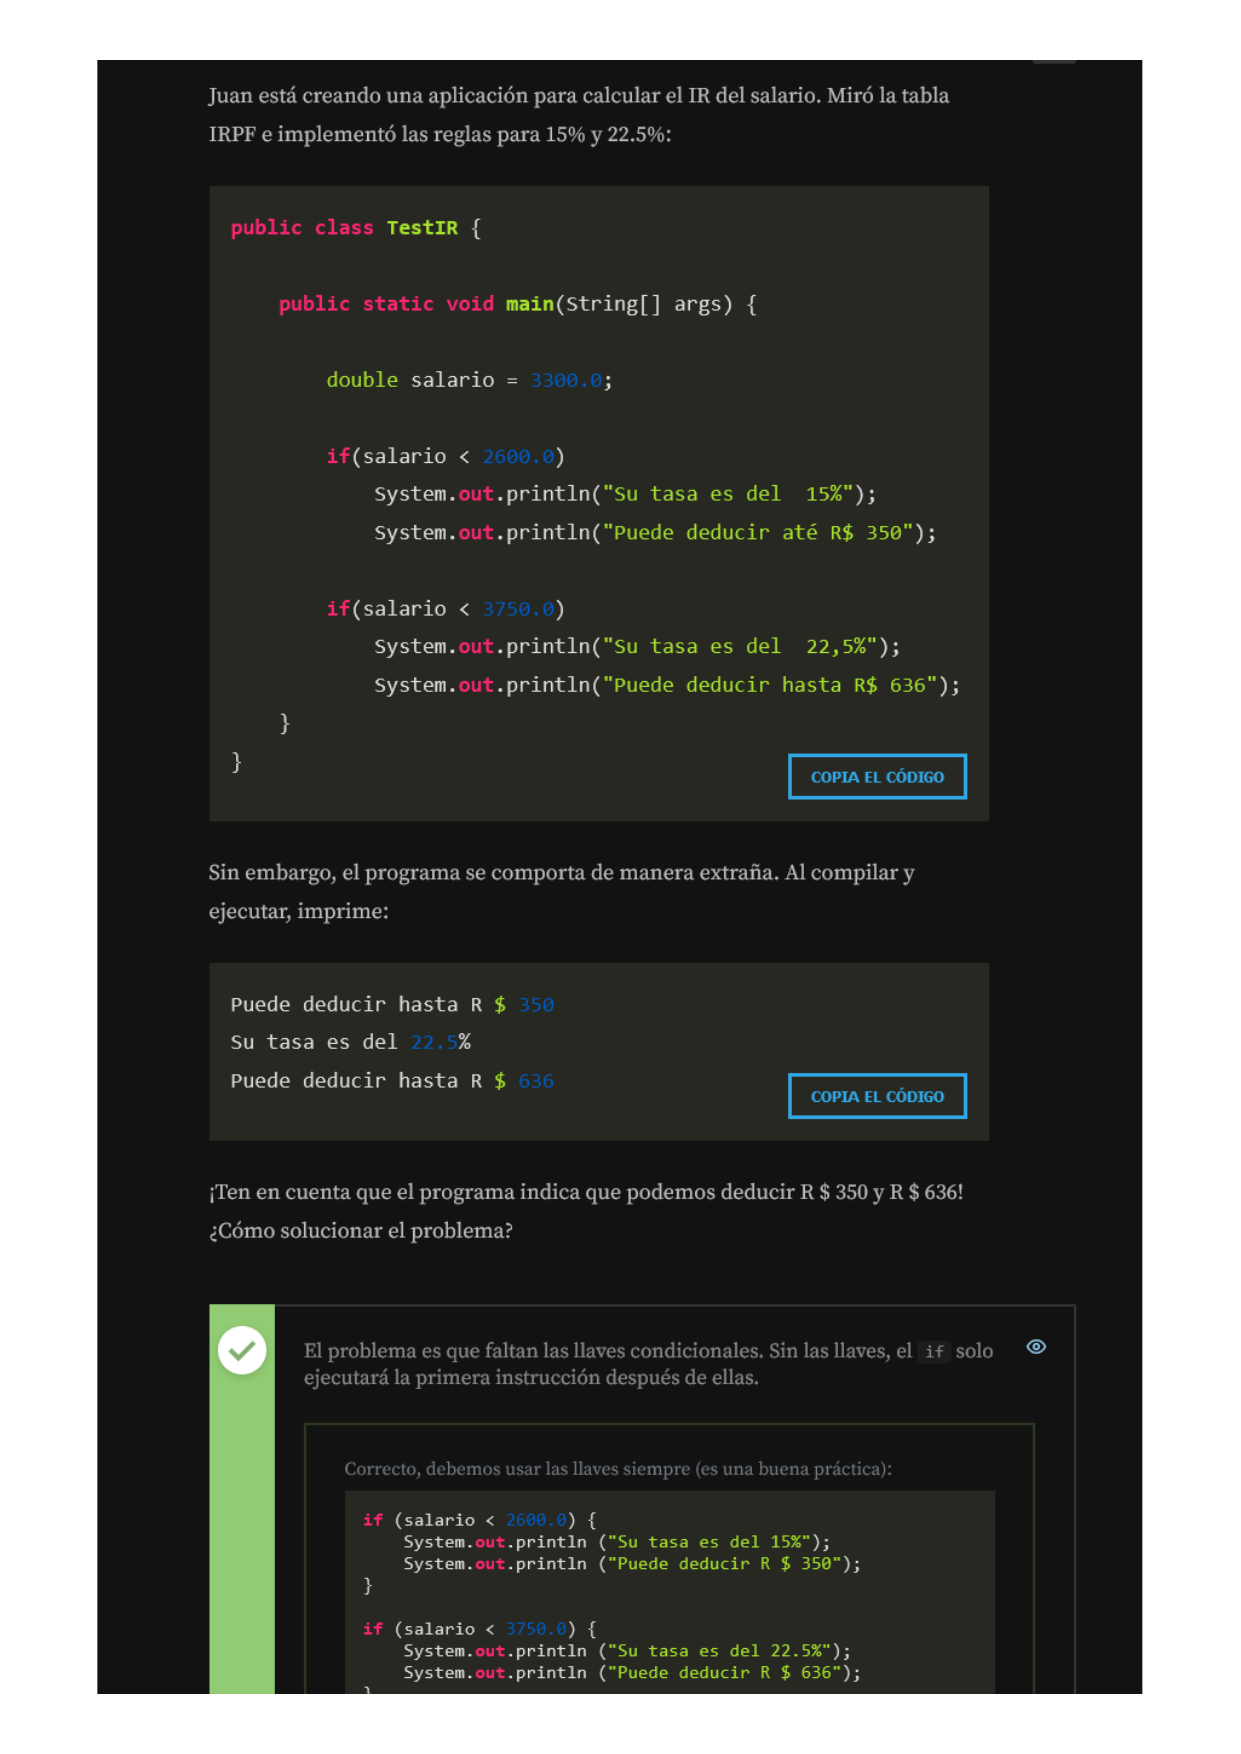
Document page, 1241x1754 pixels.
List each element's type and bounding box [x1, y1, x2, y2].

picture [97, 60, 1143, 1694]
